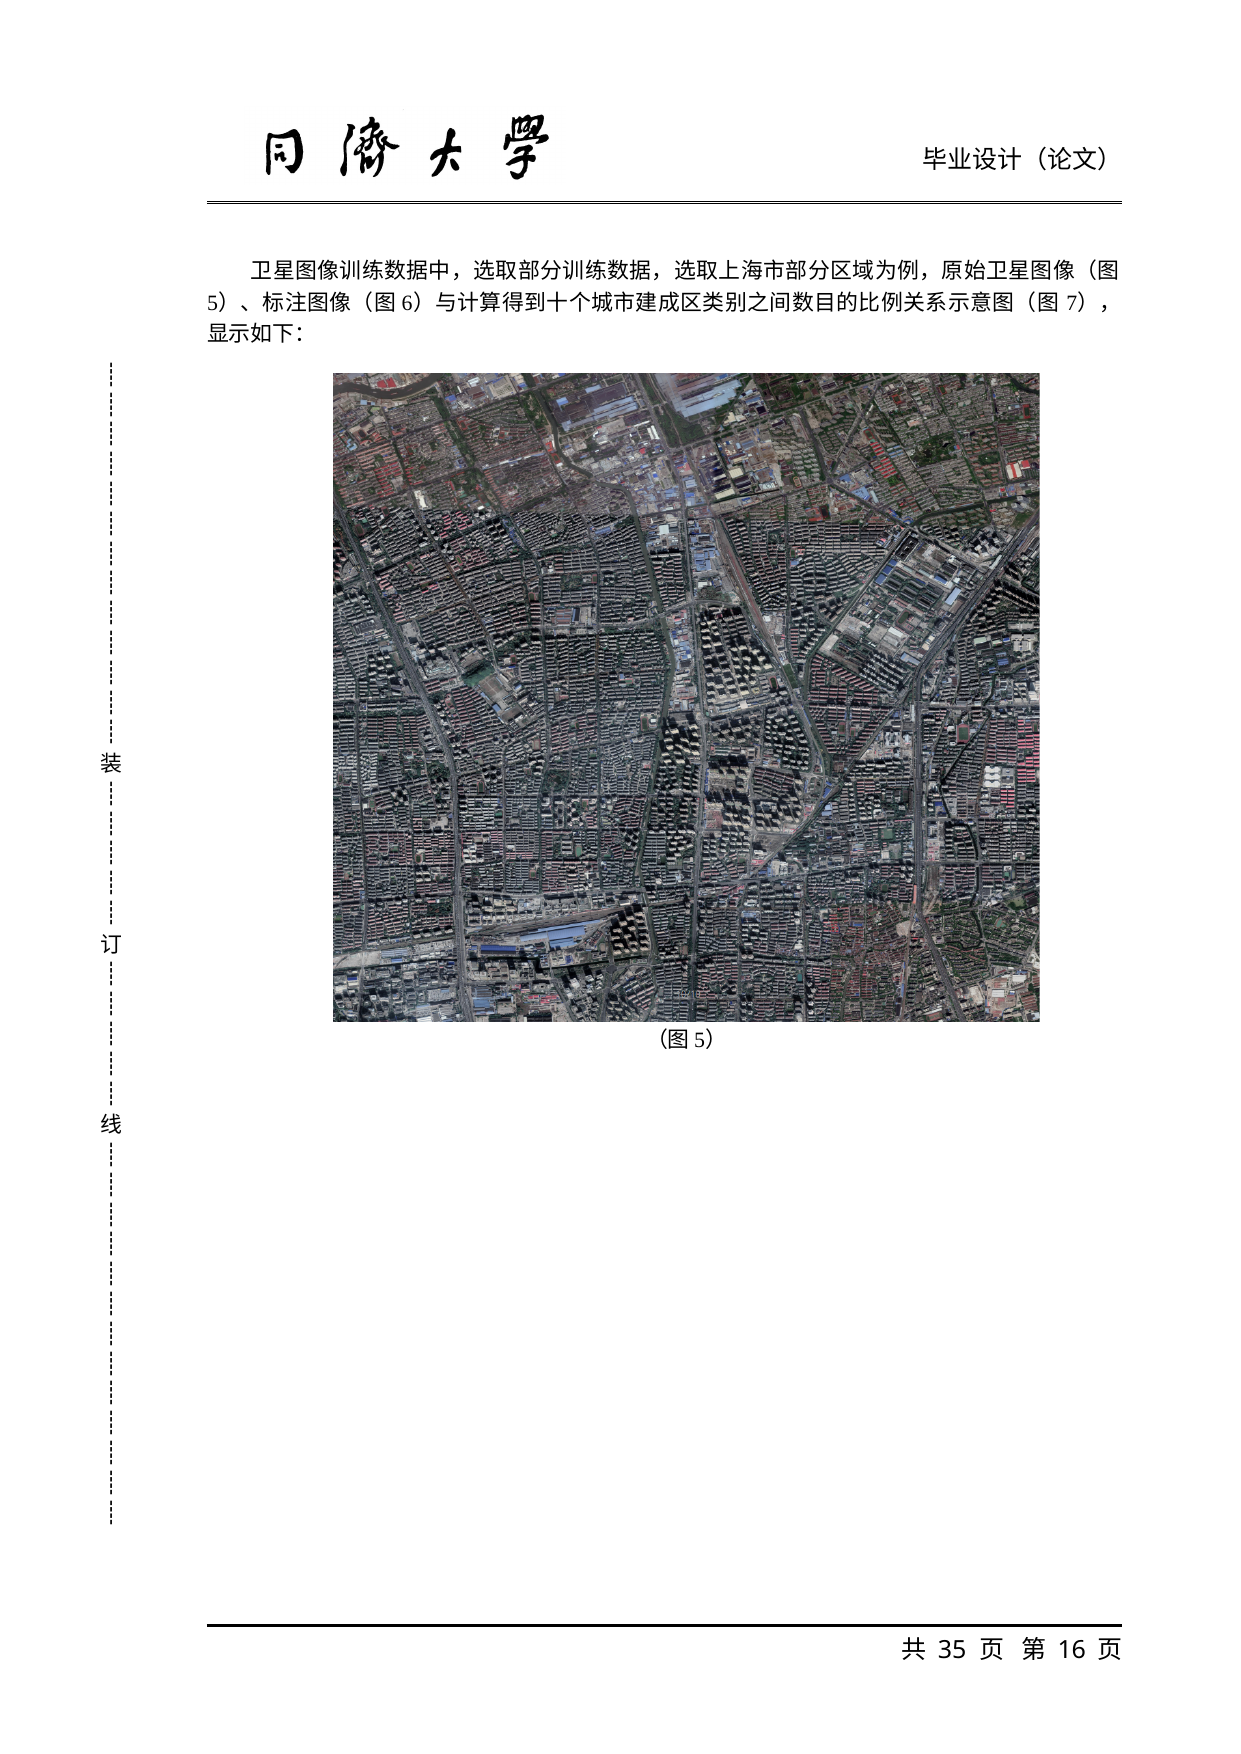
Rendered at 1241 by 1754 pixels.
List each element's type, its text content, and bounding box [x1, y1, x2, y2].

picture [333, 373, 1040, 1022]
picture [244, 106, 567, 185]
text （图5） [207, 1022, 1122, 1053]
text 卫星图像训练数据中，选取部分训练数据，选取上海市部分区域为例，原始卫星图像（图5）、标注图像（图6）与计算得到十个城市建成区类别之间数目的比例关系示意图（图7），显示如下： [207, 253, 1122, 348]
